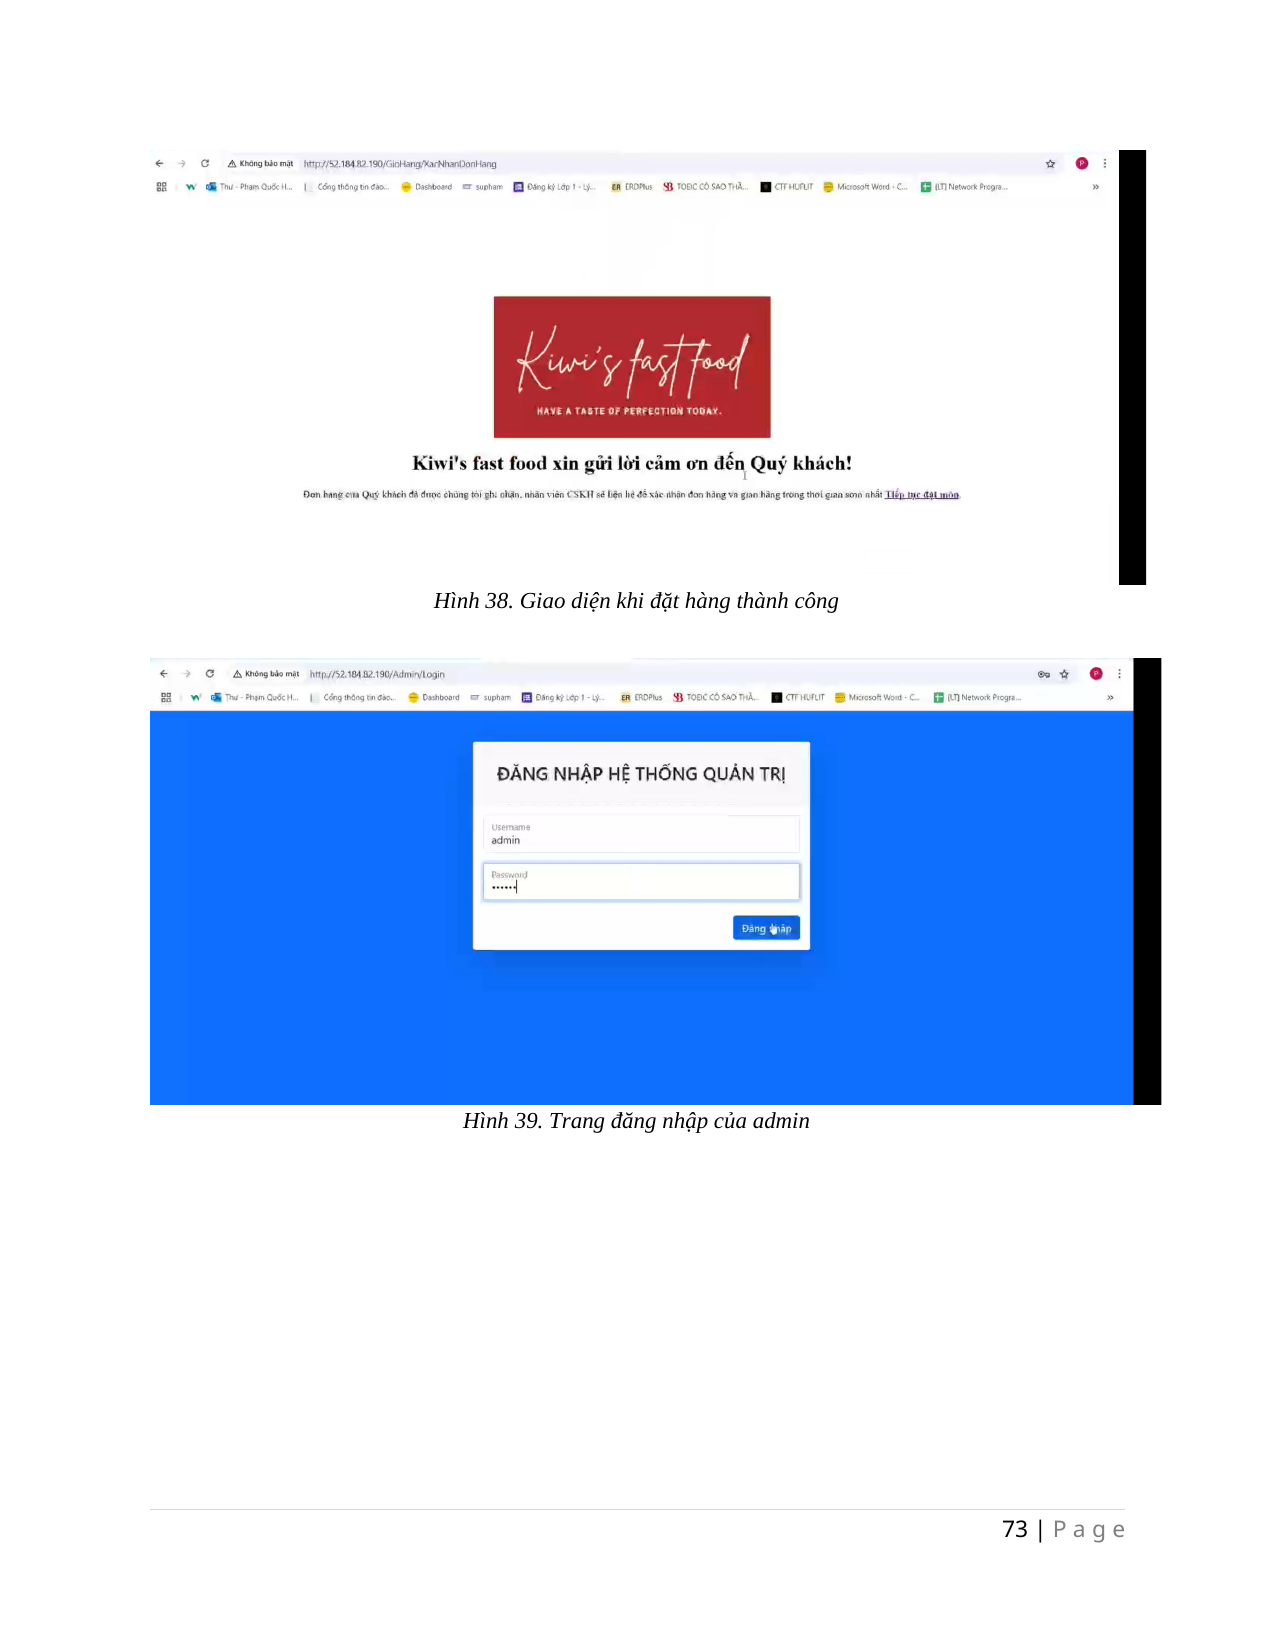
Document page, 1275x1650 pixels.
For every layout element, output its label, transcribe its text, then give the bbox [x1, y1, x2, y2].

text Hình 39. Trang đăng nhập của admin [150, 1107, 1125, 1133]
picture [150, 658, 1162, 1105]
picture [150, 150, 1147, 585]
text Hình 38. Giao diện khi đặt hàng thành công [150, 587, 1125, 614]
